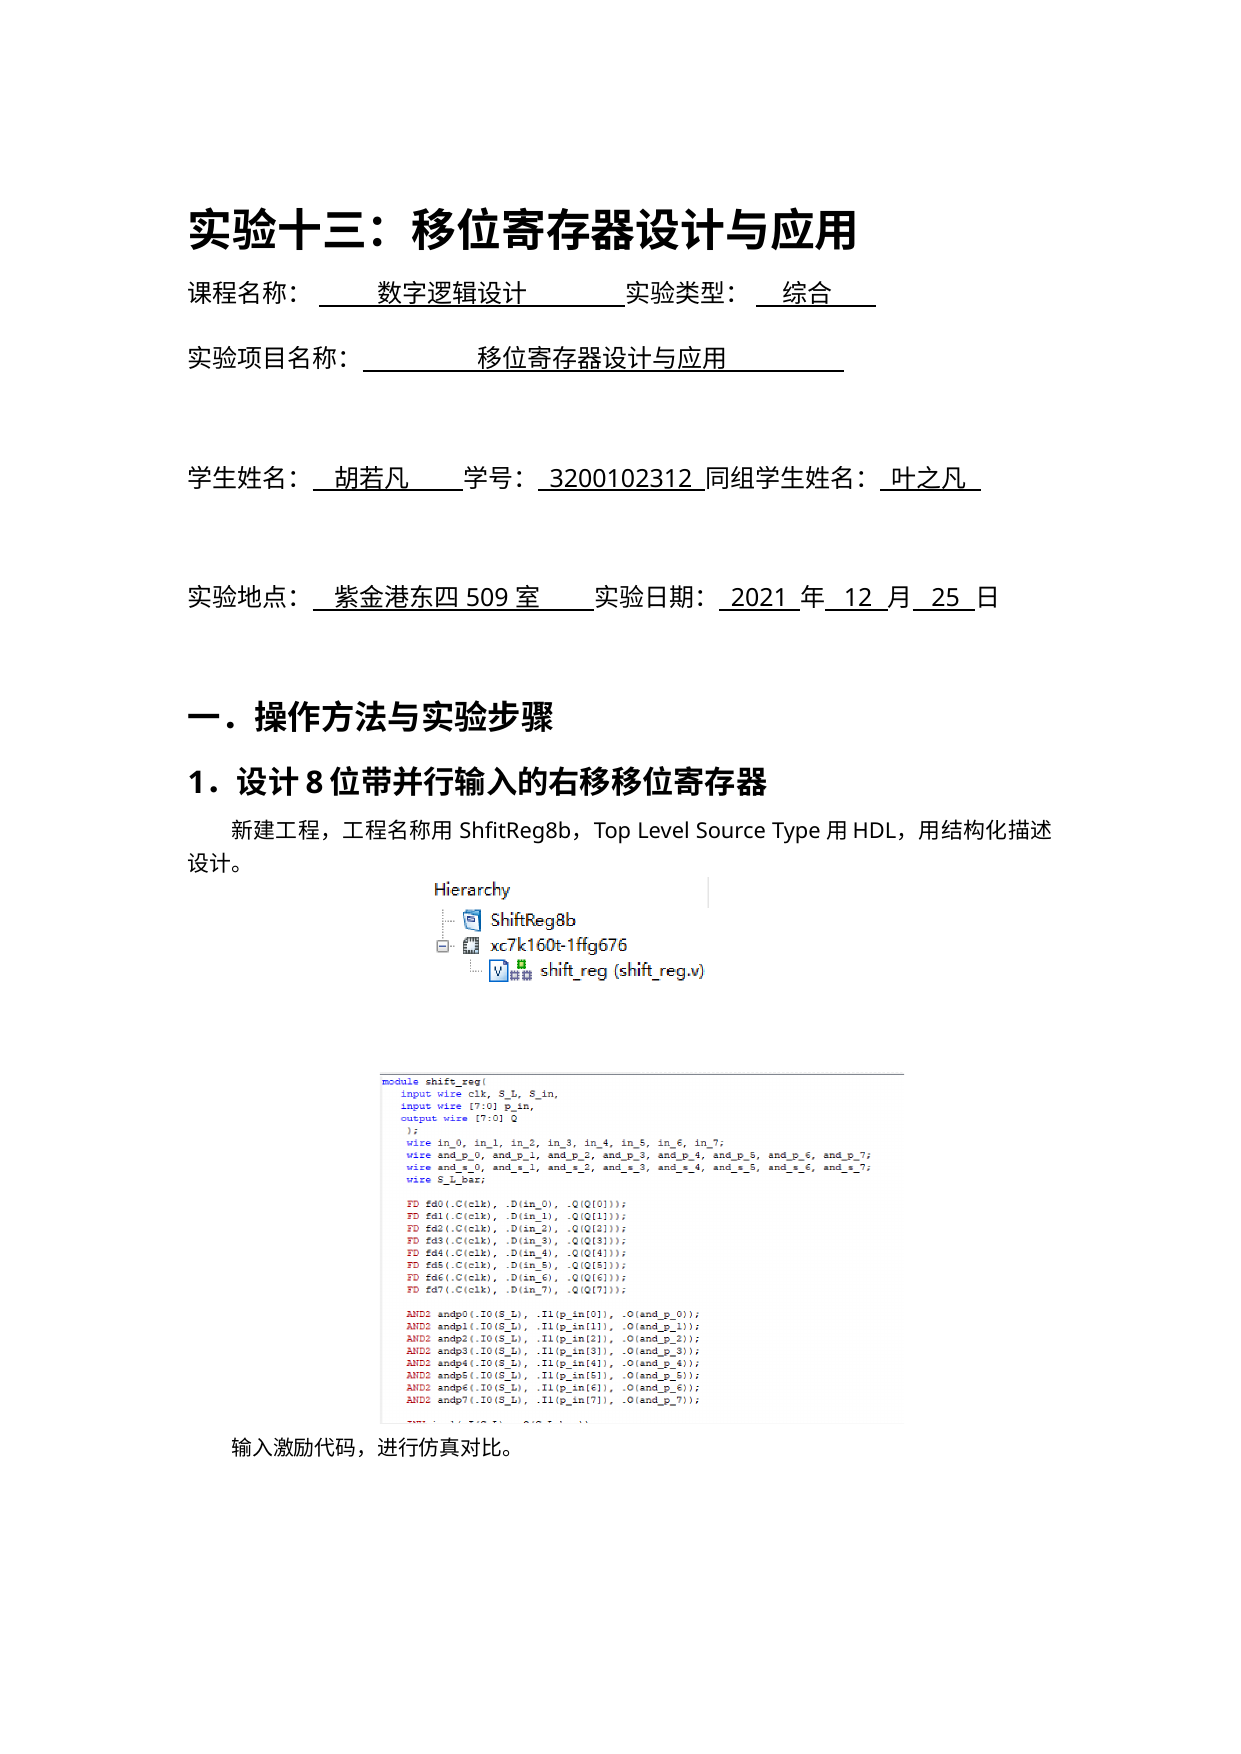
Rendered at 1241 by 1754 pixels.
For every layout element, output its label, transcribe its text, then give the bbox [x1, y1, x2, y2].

text 输入激励代码，进行仿真对比。 [187, 1430, 1053, 1463]
picture [432, 877, 808, 1003]
picture [379, 1072, 905, 1424]
text 课程名称： 数字逻辑设计 实验类型： 综合 [187, 259, 1053, 324]
text 实验十三：移位寄存器设计与应用 [187, 194, 1053, 259]
text 学生姓名： 胡若凡 学号： 3200102312 同组学生姓名： 叶之凡 [187, 444, 1053, 509]
text 一．操作方法与实验步骤 [187, 683, 1053, 748]
text 1．设计8位带并行输入的右移移位寄存器 [187, 748, 1053, 813]
text 实验项目名称： 移位寄存器设计与应用 [187, 324, 1053, 389]
text 实验地点： 紫金港东四 509 室 实验日期： 2021 年 12 月 25 日 [187, 563, 1053, 628]
text 新建工程，工程名称用ShfitReg8b，Top Level Source Type用HDL，用结构化描述设计。 [187, 813, 1053, 878]
